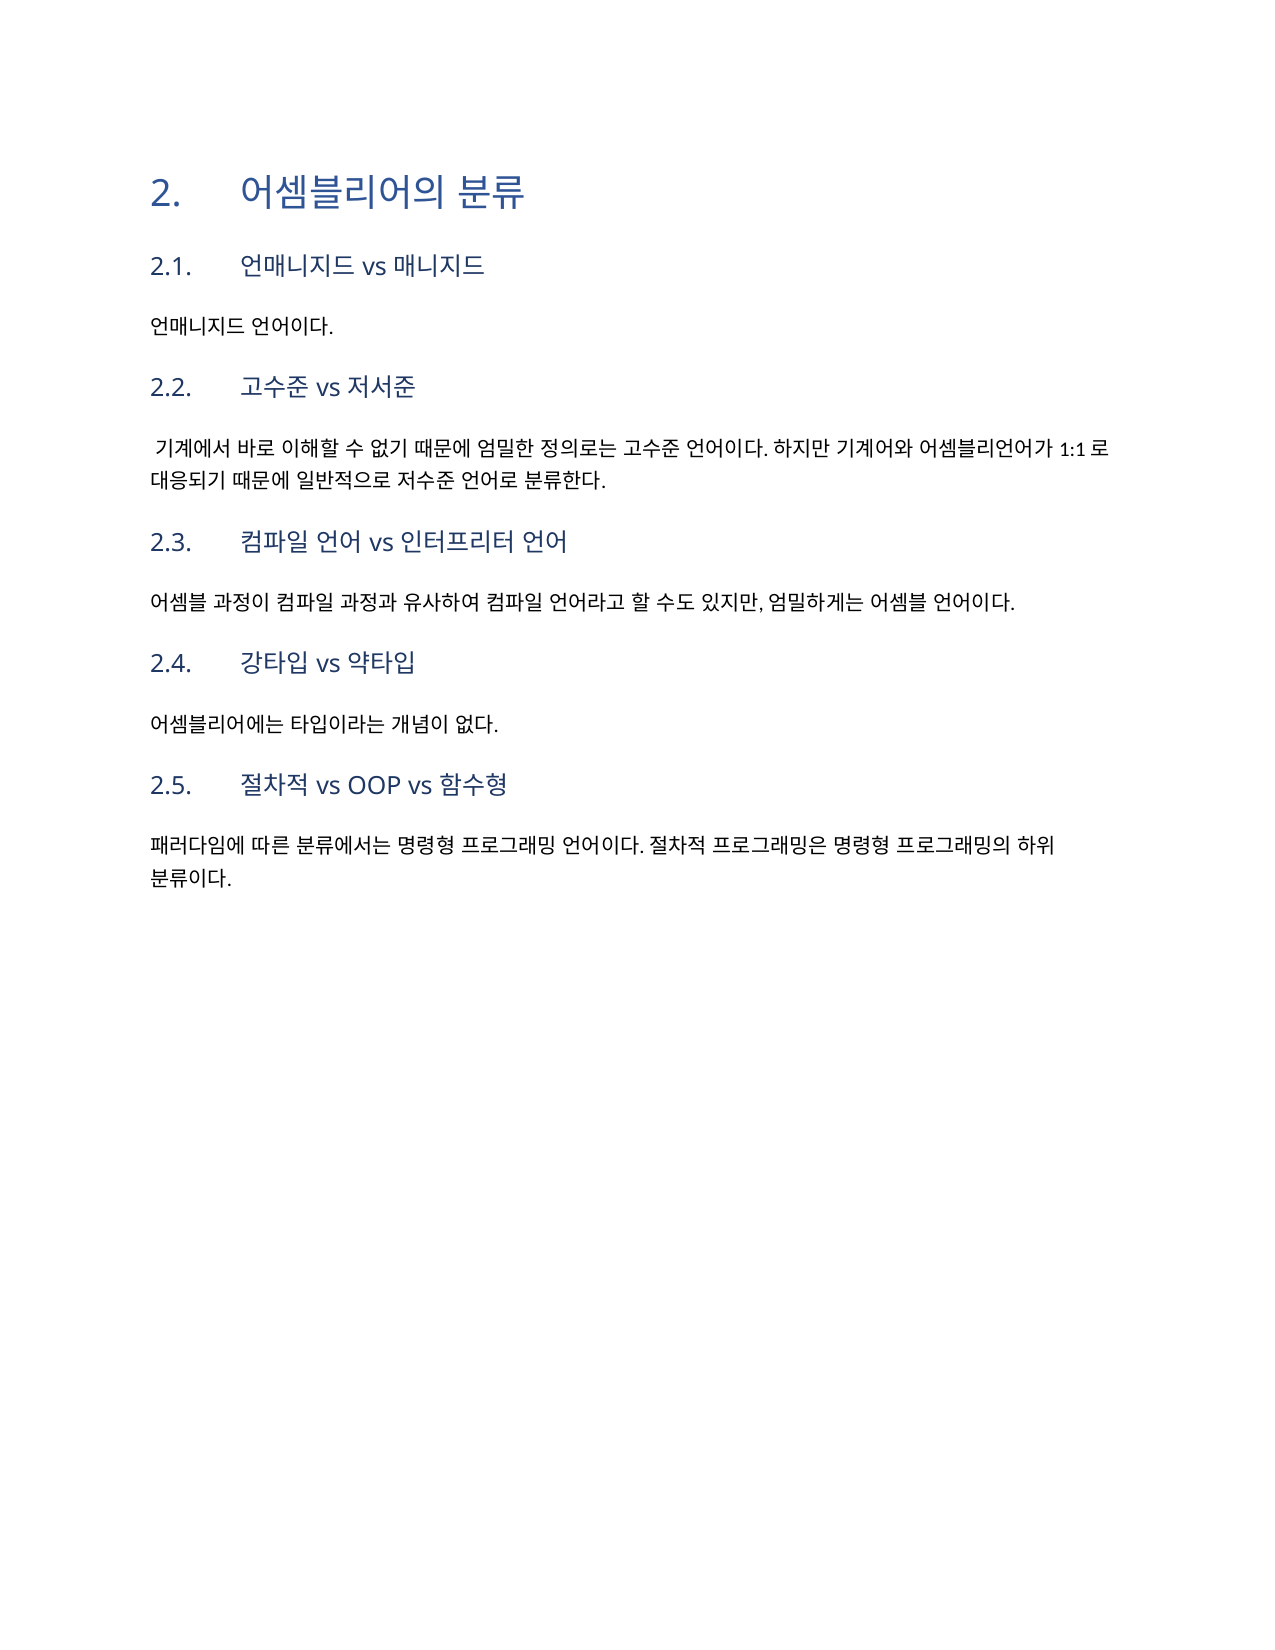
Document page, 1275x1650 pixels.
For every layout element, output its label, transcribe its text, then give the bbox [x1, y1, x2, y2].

subtitle 고수준 vs 저서준 [150, 368, 1125, 404]
text 언매니지드 언어이다. [150, 310, 1125, 341]
subtitle 어셈블리어의 분류 [150, 162, 1125, 217]
subtitle 컴파일 언어 vs 인터프리터 언어 [150, 522, 1125, 558]
subtitle 강타입 vs 약타입 [150, 644, 1125, 680]
text 어셈블 과정이 컴파일 과정과 유사하여 컴파일 언어라고 할 수도 있지만, 엄밀하게는 어셈블 언어이다. [150, 586, 1125, 616]
subtitle 절차적 vs OOP vs 함수형 [150, 766, 1125, 802]
text 기계에서 바로 이해할 수 없기 때문에 엄밀한 정의로는 고수준 언어이다. 하지만 기계어와 어셈블리언어가 1:1로 대응되기 때문에 일반적으로 저수준 언어로 분류한다. [150, 432, 1125, 495]
text 패러다임에 따른 분류에서는 명령형 프로그래밍 언어이다. 절차적 프로그래밍은 명령형 프로그래밍의 하위 분류이다. [150, 829, 1125, 892]
text 어셈블리어에는 타입이라는 개념이 없다. [150, 708, 1125, 738]
subtitle 언매니지드 vs 매니지드 [150, 246, 1125, 282]
